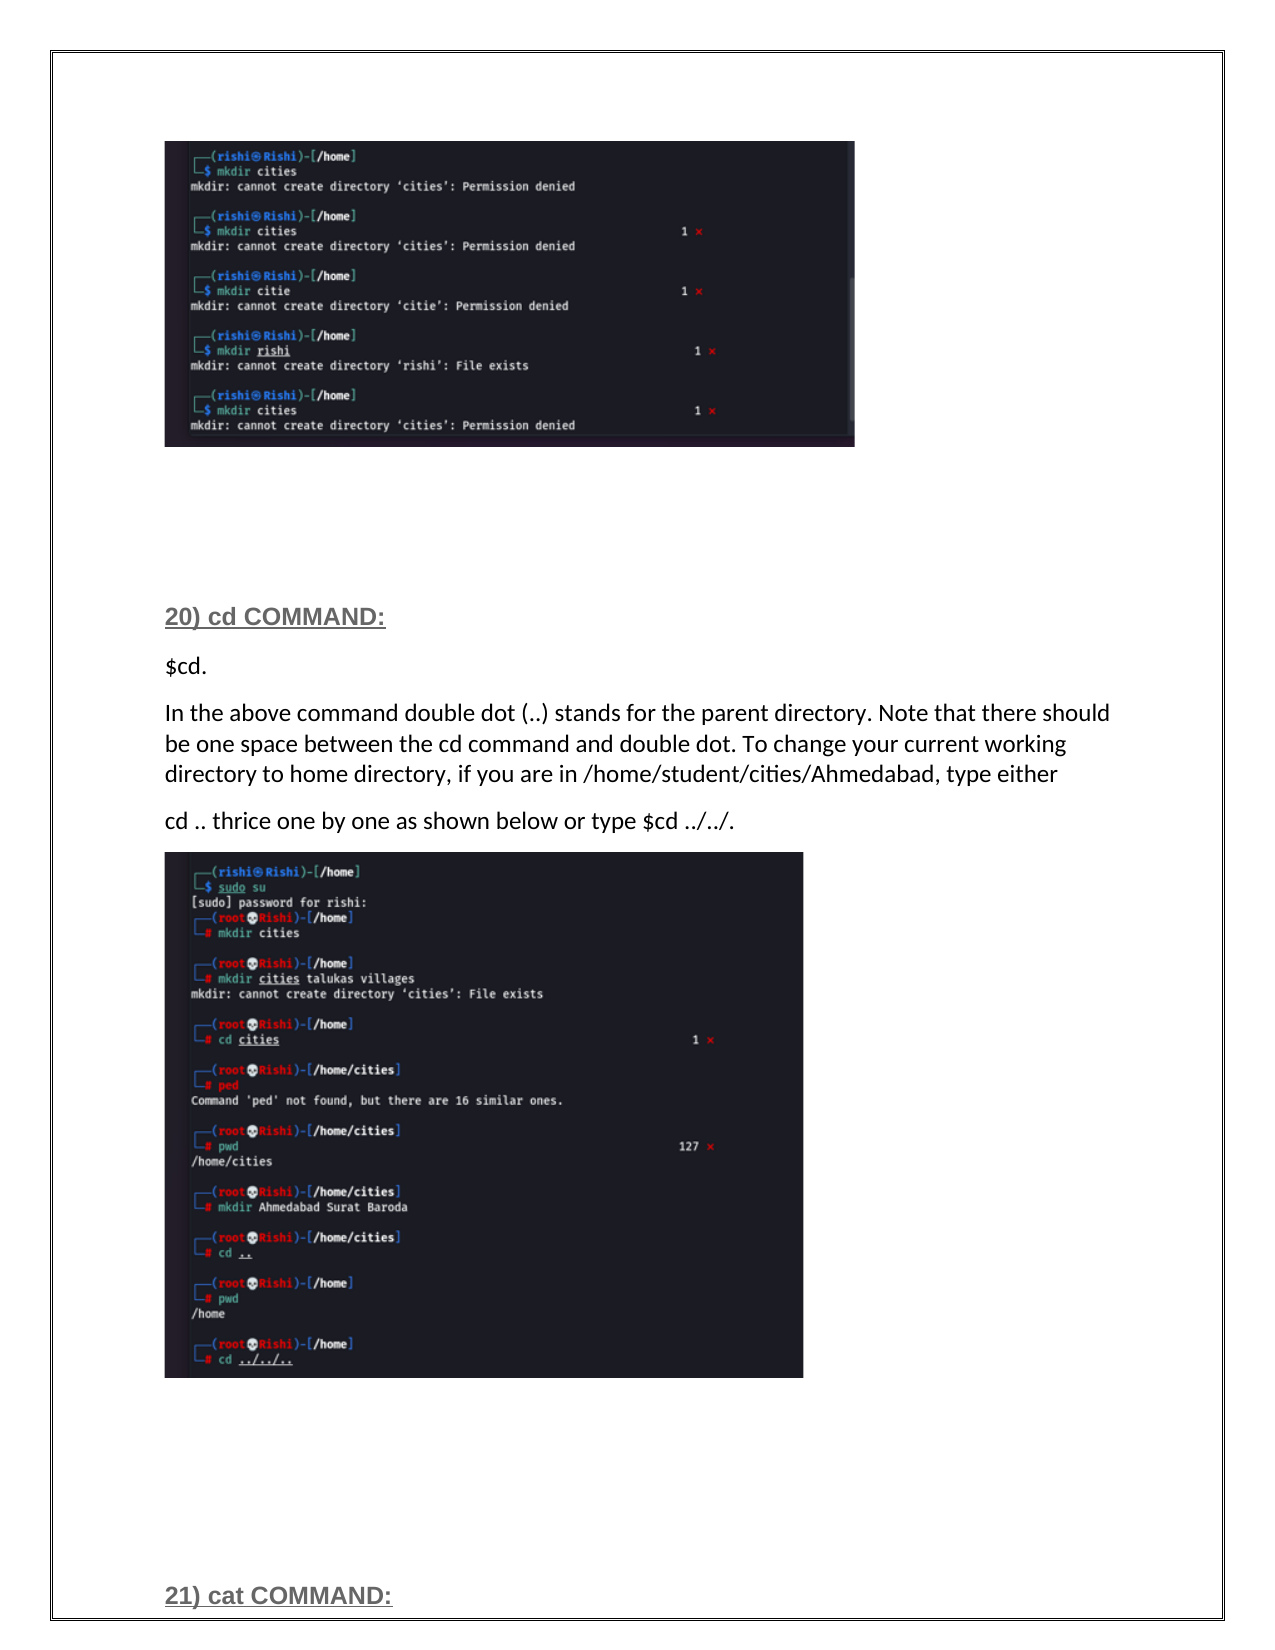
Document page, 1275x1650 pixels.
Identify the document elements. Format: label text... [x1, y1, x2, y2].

picture [164, 852, 804, 1378]
text 20) cd COMMAND: [164, 602, 1129, 631]
text 21) cat COMMAND: [164, 1581, 1129, 1610]
text $cd. [164, 650, 1129, 681]
picture [164, 141, 855, 447]
text cd .. thrice one by one as shown below or type $cd ../../. [164, 805, 1129, 836]
text In the above command double dot (..) stands for the parent directory. Note that there should be one space between the cd command and double dot. To change your current working directory to home directory, if you are in /home/student/cities/Ahmedabad, type either [164, 697, 1129, 789]
